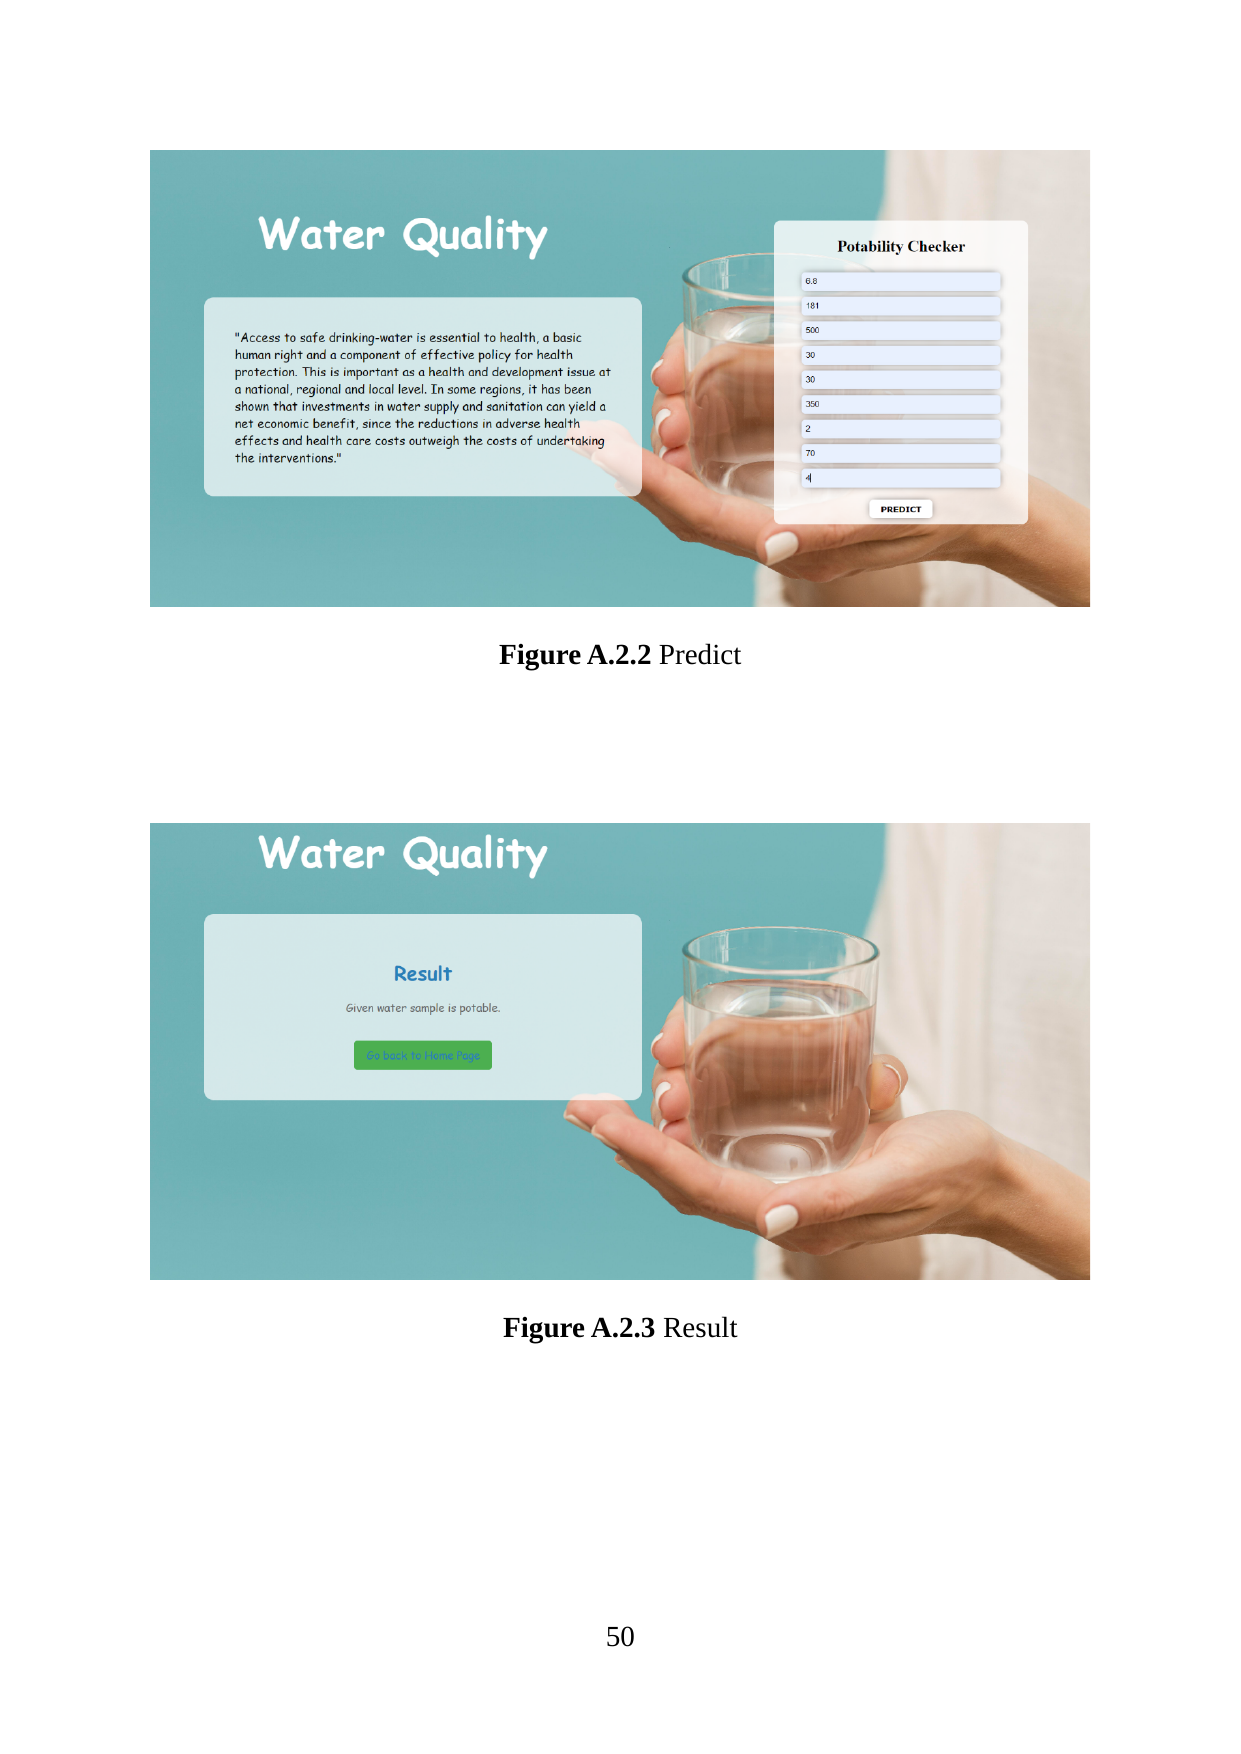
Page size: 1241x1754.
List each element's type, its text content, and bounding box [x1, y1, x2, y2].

picture [150, 150, 1091, 607]
picture [150, 823, 1091, 1280]
text Figure A.2.2 Predict [150, 637, 1090, 671]
text Figure A.2.3 Result [150, 1310, 1090, 1344]
